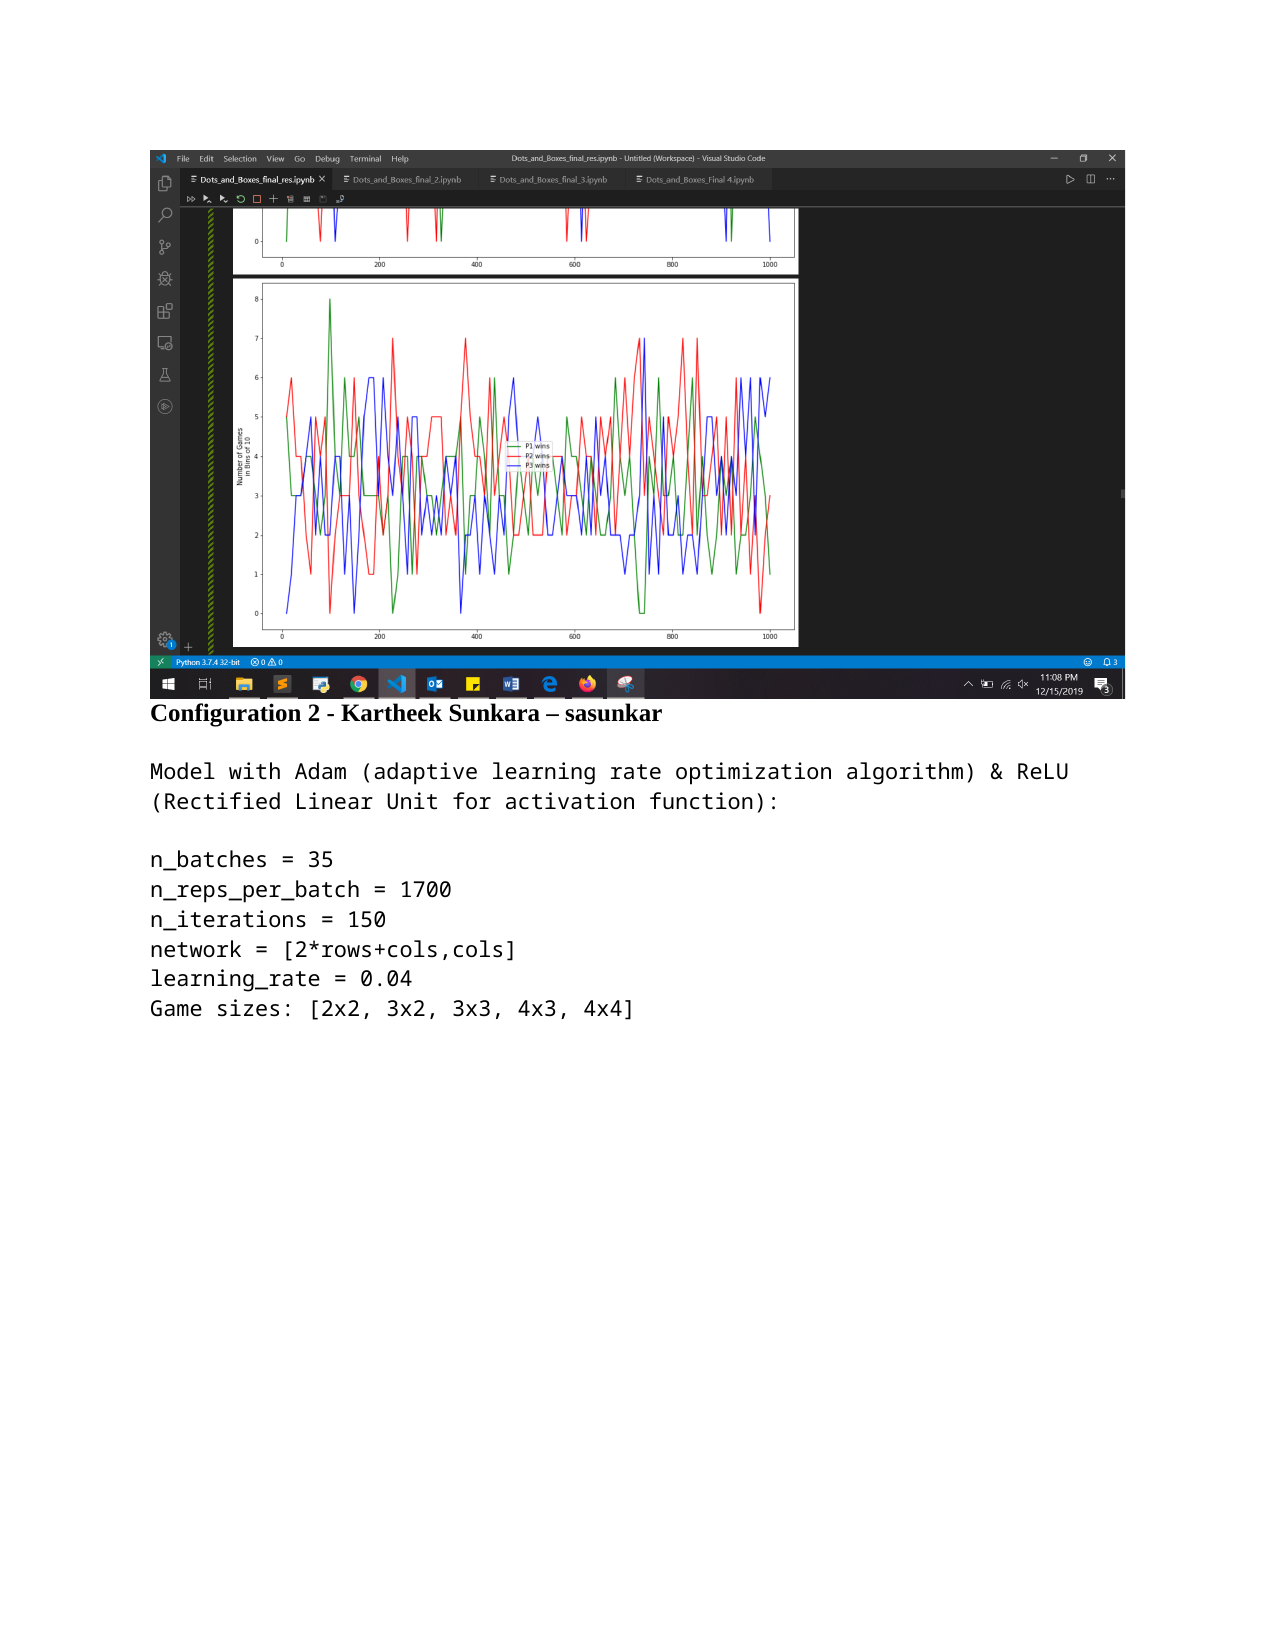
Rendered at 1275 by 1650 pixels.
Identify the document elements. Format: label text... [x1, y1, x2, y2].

picture [150, 150, 1125, 699]
text Configuration 2 - Kartheek Sunkara – sasunkar [150, 699, 1125, 727]
text n_iterations = 150 [150, 904, 1125, 934]
text n_batches = 35 [150, 844, 1125, 874]
text Model with Adam (adaptive learning rate optimization algorithm) & ReLU (Rectified Linear Unit for activation function): [150, 756, 1125, 816]
text n_reps_per_batch = 1700 [150, 874, 1125, 904]
text learning_rate = 0.04 [150, 963, 1125, 993]
text Game sizes: [2x2, 3x2, 3x3, 4x3, 4x4] [150, 993, 1125, 1023]
text network = [2*rows+cols,cols] [150, 934, 1125, 963]
